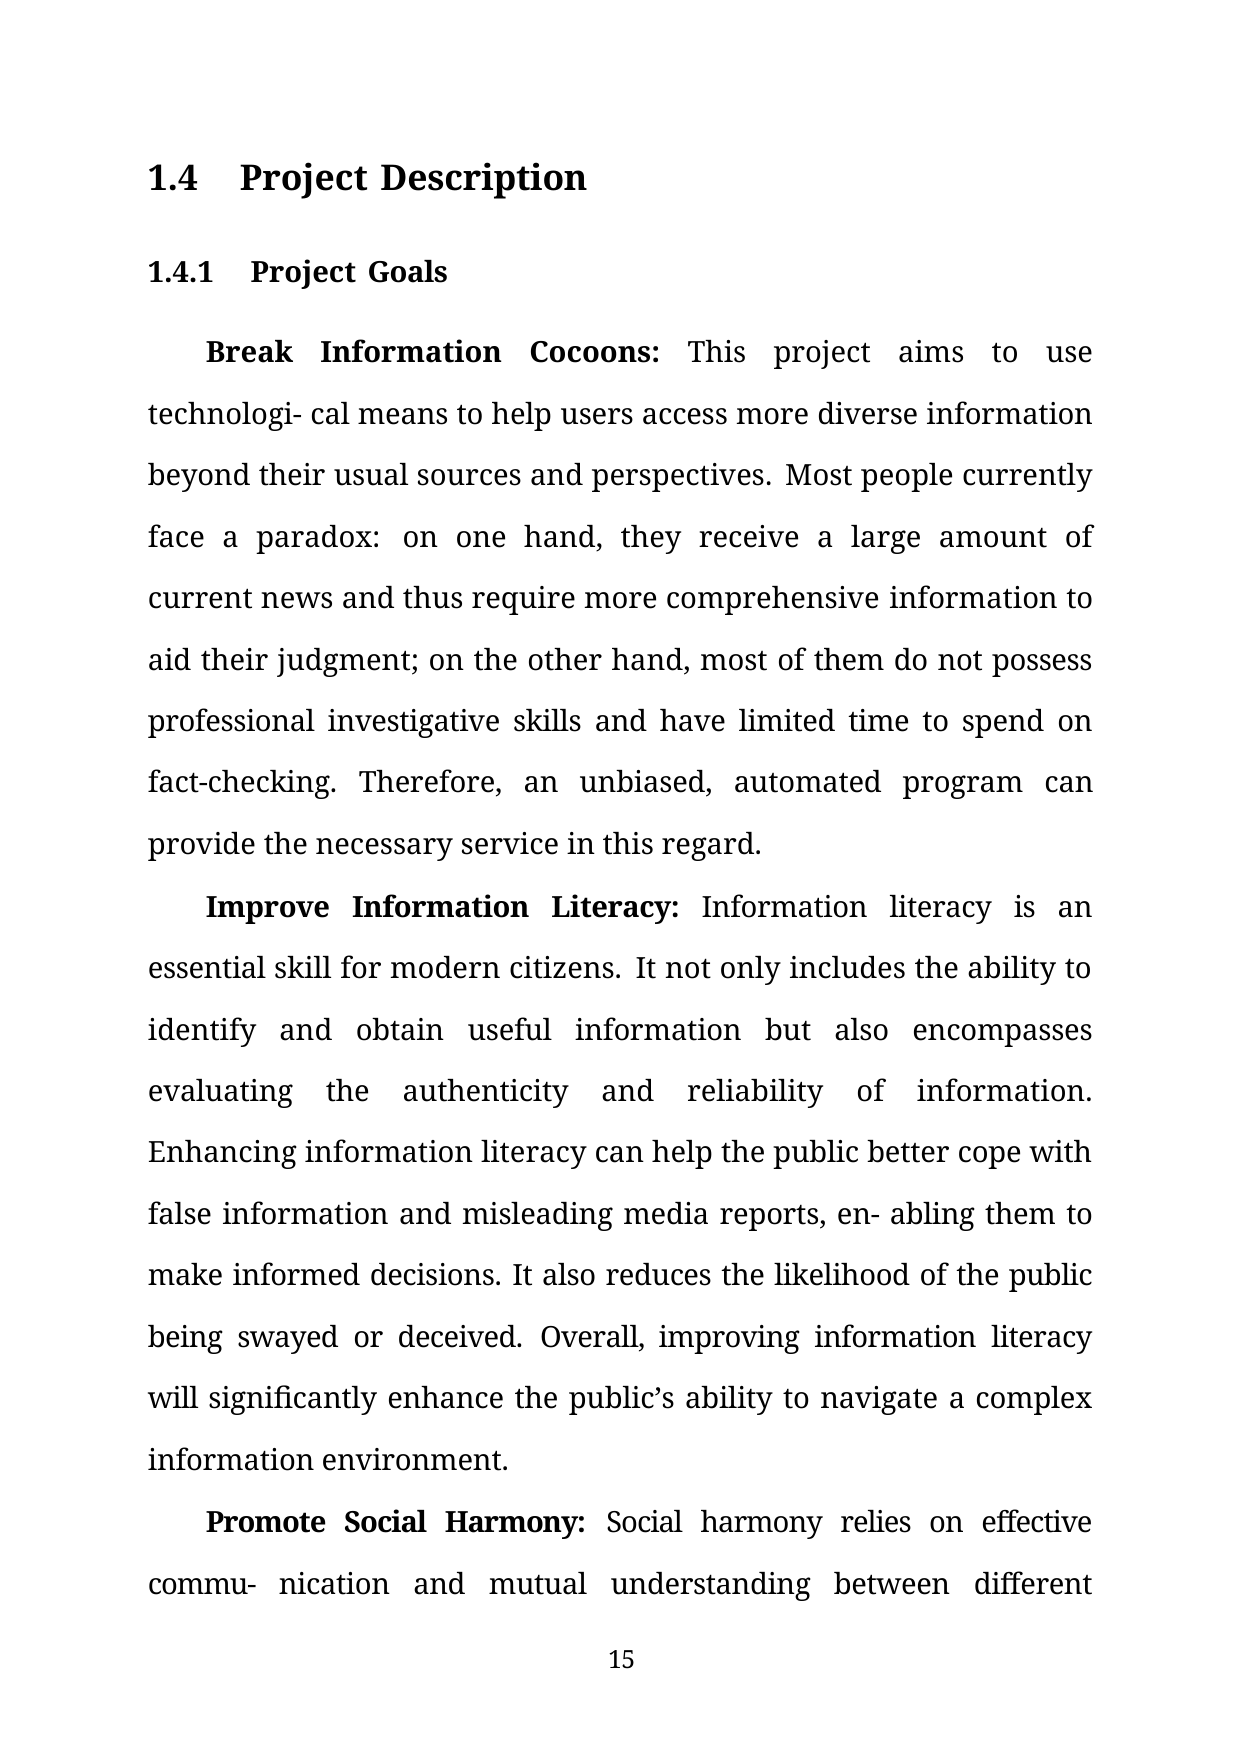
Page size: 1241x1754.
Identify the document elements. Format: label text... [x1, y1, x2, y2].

list Project Description [148, 153, 1155, 201]
text Break Information Cocoons: This project aims to use technologi- cal means to help users access more diverse information beyond their usual sources and perspectives. Most people currently face a paradox: on one hand, they receive a large amount of current news and thus require more comprehensive information to aid their judgment; on the other hand, most of them do not possess professional investigative skills and have limited time to spend on fact-checking. Therefore, an unbiased, automated program can provide the necessary service in this regard. [148, 332, 1093, 863]
list Project Goals [148, 251, 1155, 291]
text Improve Information Literacy: Information literacy is an essential skill for modern citizens. It not only includes the ability to identify and obtain useful information but also encompasses evaluating the authenticity and reliability of information. Enhancing information literacy can help the public better cope with false information and misleading media reports, en- abling them to make informed decisions. It also reduces the likelihood of the public being swayed or deceived. Overall, improving information literacy will significantly enhance the public’s ability to navigate a complex information environment. [148, 886, 1093, 1479]
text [148, 1502, 1093, 1603]
